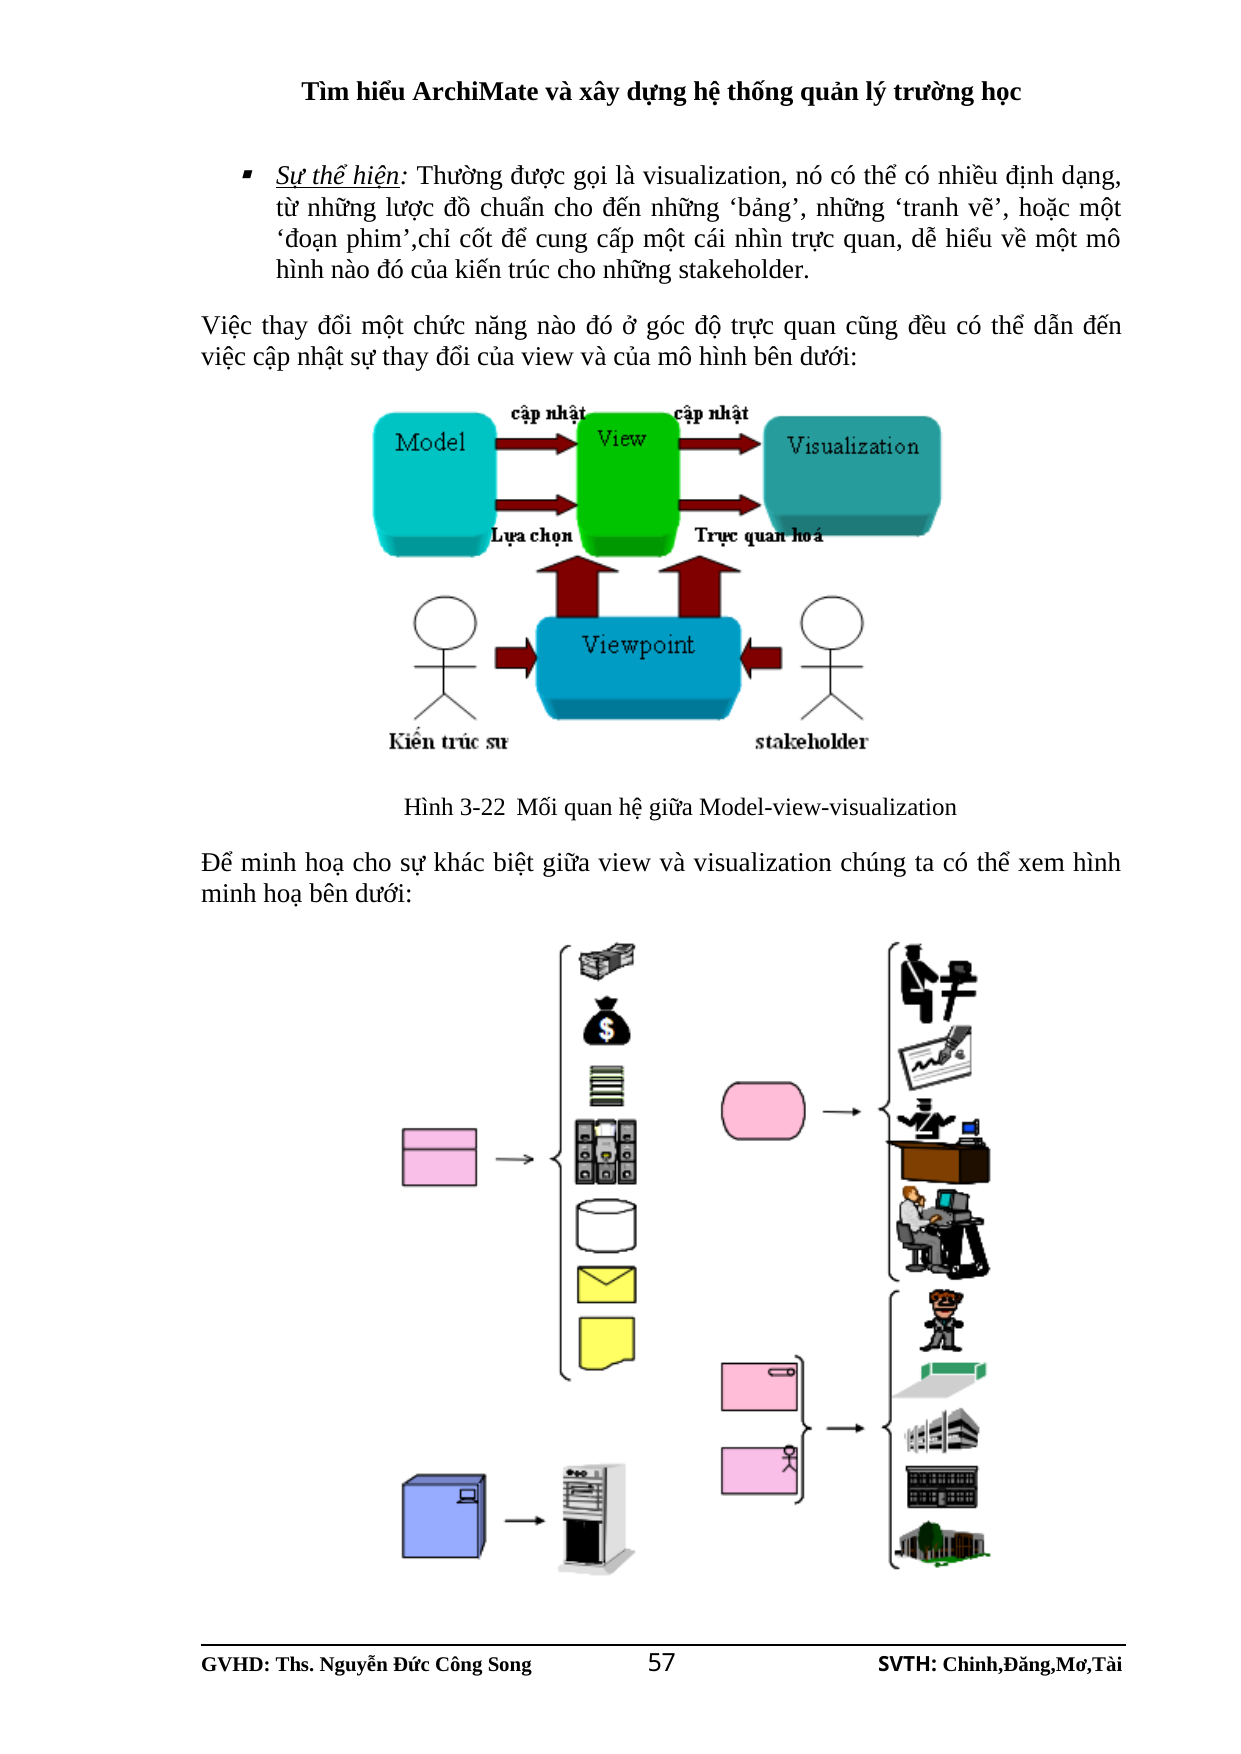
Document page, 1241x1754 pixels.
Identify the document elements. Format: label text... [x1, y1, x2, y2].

text Để minh hoạ cho sự khác biệt giữa view và visualization chúng ta có thể xem hình minh hoạ bên dưới: [201, 846, 1122, 908]
text Mối quan hệ giữa Model-view-visualization [238, 792, 1122, 821]
text Việc thay đổi một chức năng nào đó ở góc độ trực quan cũng đều có thể dẫn đến việc cập nhật sự thay đổi của view và của mô hình bên dưới: [201, 309, 1122, 371]
picture [385, 933, 1013, 1585]
list Sự thể hiện: Thường được gọi là visualization, nó có thể có nhiều định dạng, từ những lược đồ chuẩn cho đến những ‘bảng’, những ‘tranh vẽ’, hoặc một ‘đoạn phim’,chỉ cốt để cung cấp một cái nhìn trực quan, dễ hiểu về một mô hình nào đó của kiến trúc cho những stakeholder. [238, 159, 1122, 284]
picture [371, 396, 952, 768]
